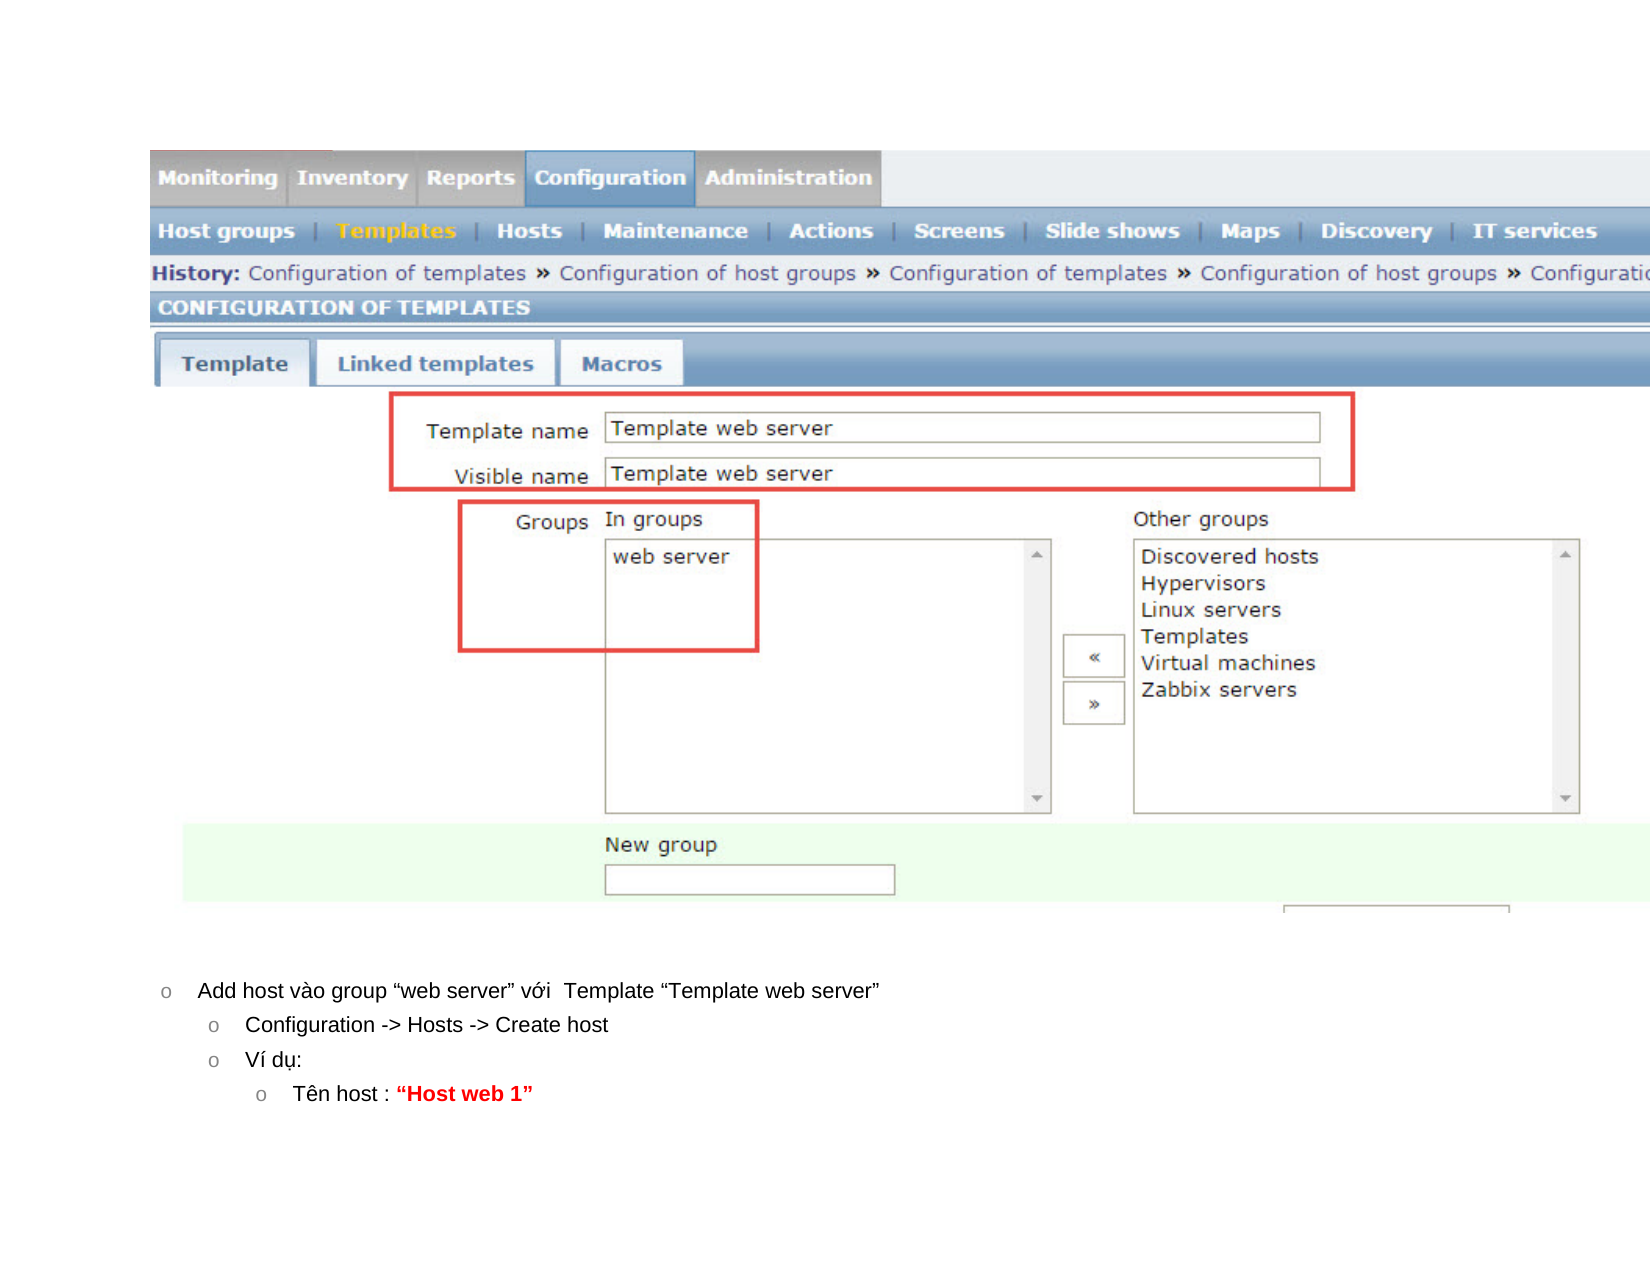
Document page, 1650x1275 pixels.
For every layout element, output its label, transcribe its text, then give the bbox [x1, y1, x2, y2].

list Configuration -> Hosts -> Create host [207, 1005, 1500, 1039]
picture [150, 150, 1650, 913]
list Tên host : “Host web 1” [255, 1073, 1500, 1108]
list Add host vào group “web server” với Template “Template web server” [160, 970, 1500, 1005]
list Ví dụ: [207, 1039, 1500, 1073]
